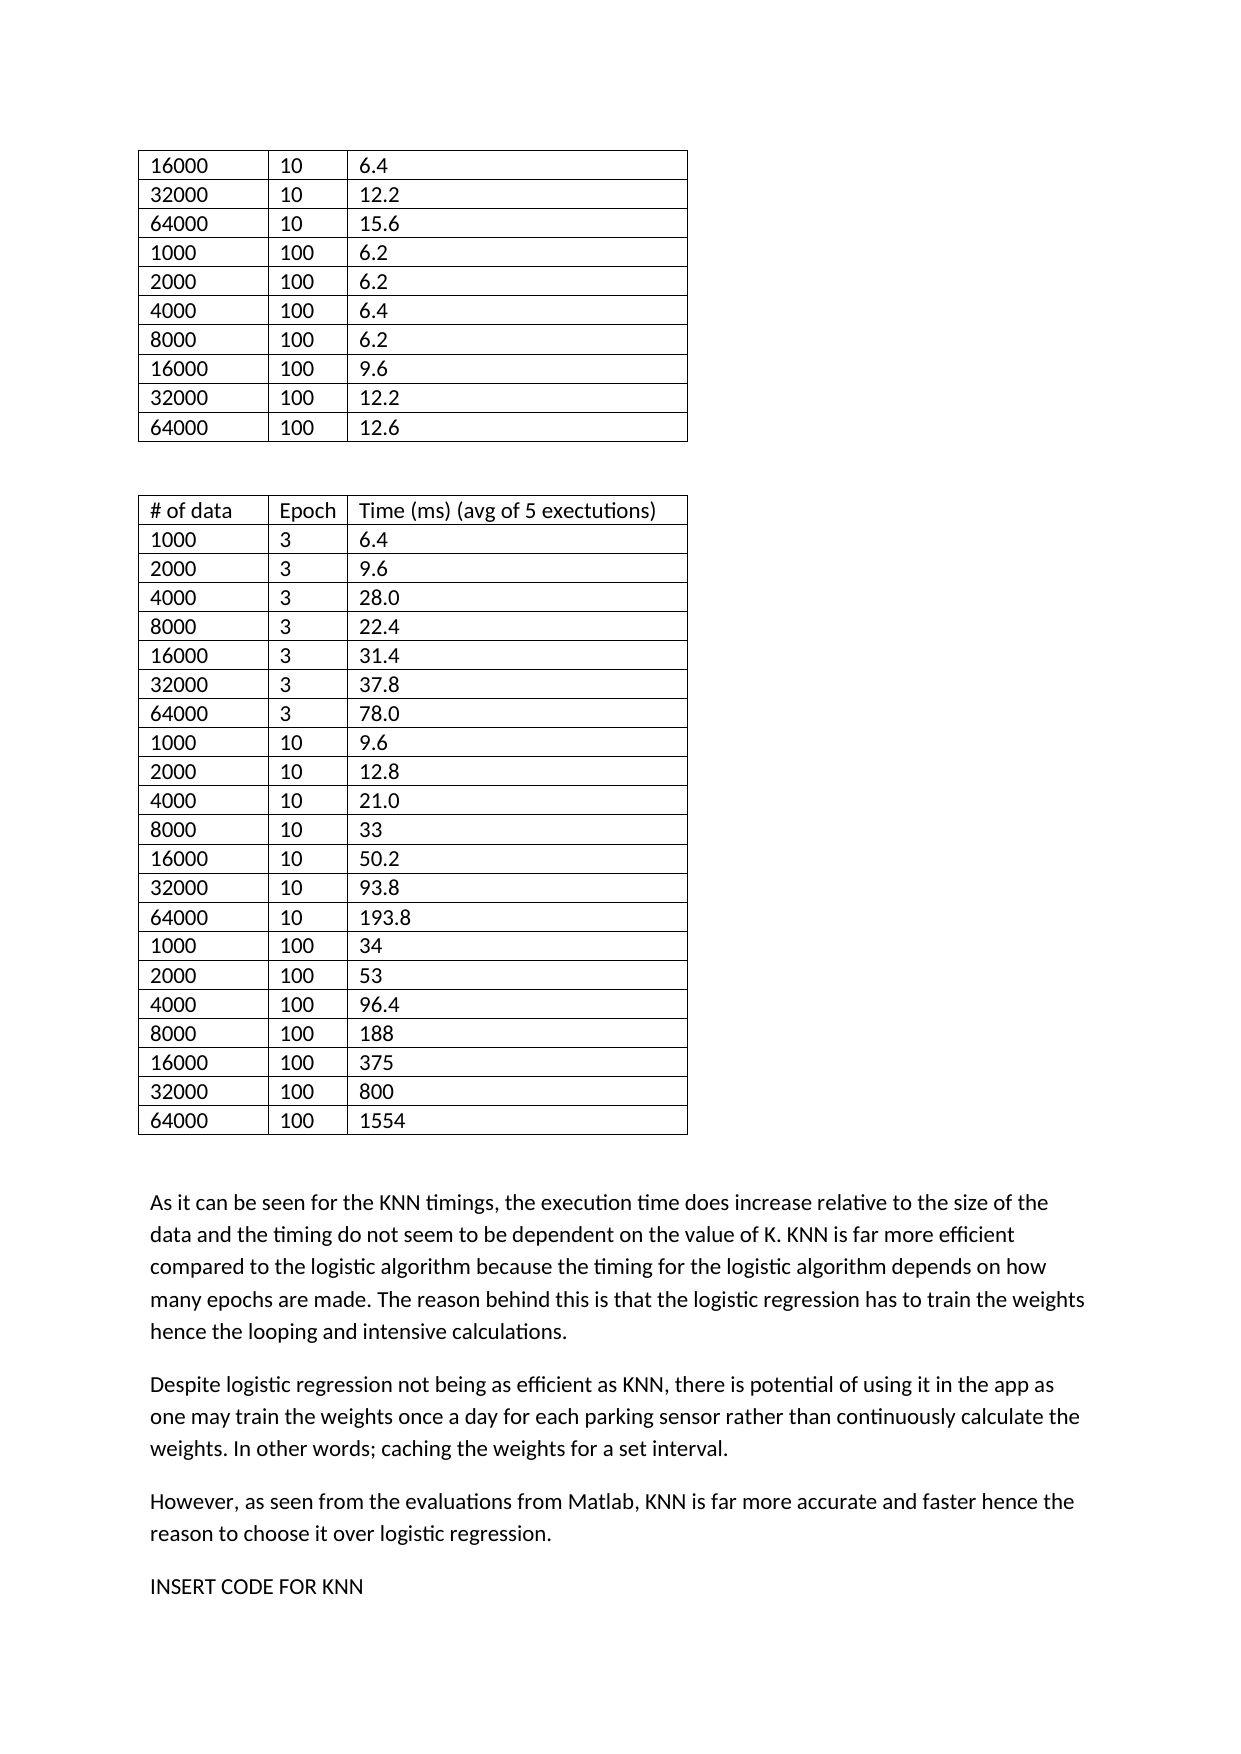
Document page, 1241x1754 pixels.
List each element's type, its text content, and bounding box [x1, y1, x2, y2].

table_cell 32000 [139, 180, 268, 208]
table_header Epoch [269, 496, 347, 524]
table_cell 2000 [139, 267, 268, 295]
table_cell 64000 [139, 413, 268, 441]
table_cell 100 [269, 1077, 347, 1105]
table_header Time (ms) (avg of 5 exectutions) [348, 496, 687, 524]
table_cell 8000 [139, 325, 268, 353]
table_cell 10 [269, 903, 347, 931]
table_cell 4000 [139, 786, 268, 814]
table_cell 93.8 [348, 874, 687, 902]
table_cell 8000 [139, 612, 268, 640]
table_cell 100 [269, 267, 347, 295]
text Despite logistic regression not being as efficient as KNN, there is potential of using it in the app as one may train the weights once a day for each parking sensor rather than continuously calculate the weights. In other words; caching the weights for a set interval. [150, 1370, 1090, 1462]
table_cell 32000 [139, 384, 268, 412]
table_cell 100 [269, 325, 347, 353]
table_header # of data [139, 496, 268, 524]
table_cell 22.4 [348, 612, 687, 640]
table_cell 4000 [139, 296, 268, 324]
table_cell 33 [348, 815, 687, 843]
text However, as seen from the evaluations from Matlab, KNN is far more accurate and faster hence the reason to choose it over logistic regression. [150, 1487, 1090, 1547]
table_cell 10 [269, 151, 347, 179]
table_cell 16000 [139, 151, 268, 179]
table_cell 32000 [139, 670, 268, 698]
text INSERT CODE FOR KNN [150, 1572, 1090, 1601]
table_cell 64000 [139, 903, 268, 931]
table_cell 10 [269, 815, 347, 843]
table_cell 32000 [139, 874, 268, 902]
table_cell 4000 [139, 583, 268, 611]
table_cell 10 [269, 845, 347, 872]
table_cell 64000 [139, 699, 268, 727]
table_cell 3 [269, 670, 347, 698]
table_cell 12.2 [348, 384, 687, 412]
table_cell 100 [269, 961, 347, 989]
table_cell 6.2 [348, 238, 687, 266]
table_cell 100 [269, 296, 347, 324]
table_cell 16000 [139, 845, 268, 872]
table_cell 6.4 [348, 296, 687, 324]
table_cell 100 [269, 238, 347, 266]
table_cell 28.0 [348, 583, 687, 611]
table_cell 10 [269, 728, 347, 756]
table_cell 6.4 [348, 525, 687, 553]
table_cell 375 [348, 1048, 687, 1076]
table_cell 64000 [139, 209, 268, 237]
table_cell 100 [269, 1019, 347, 1047]
table_cell 96.4 [348, 990, 687, 1018]
table_cell 12.8 [348, 757, 687, 785]
table_cell 3 [269, 612, 347, 640]
table_cell 31.4 [348, 641, 687, 669]
table_cell 3 [269, 699, 347, 727]
table_cell 100 [269, 932, 347, 960]
table_cell 100 [269, 1048, 347, 1076]
table_cell 100 [269, 990, 347, 1018]
table_cell 64000 [139, 1106, 268, 1134]
table_cell 100 [269, 384, 347, 412]
table_cell 4000 [139, 990, 268, 1018]
table_cell 1000 [139, 728, 268, 756]
table_cell 100 [269, 413, 347, 441]
table_cell 188 [348, 1019, 687, 1047]
table_cell 800 [348, 1077, 687, 1105]
table_cell 34 [348, 932, 687, 960]
table_cell 3 [269, 641, 347, 669]
table_cell 21.0 [348, 786, 687, 814]
table_cell 9.6 [348, 355, 687, 382]
table_cell 193.8 [348, 903, 687, 931]
table_cell 10 [269, 786, 347, 814]
table_cell 9.6 [348, 554, 687, 582]
table_cell 32000 [139, 1077, 268, 1105]
table_cell 100 [269, 355, 347, 382]
table_cell 16000 [139, 1048, 268, 1076]
table_cell 78.0 [348, 699, 687, 727]
table_cell 9.6 [348, 728, 687, 756]
table_cell 3 [269, 583, 347, 611]
table_cell 10 [269, 209, 347, 237]
table_cell 2000 [139, 554, 268, 582]
table_cell 10 [269, 874, 347, 902]
table_cell 100 [269, 1106, 347, 1134]
table_cell 50.2 [348, 845, 687, 872]
table_cell 6.4 [348, 151, 687, 179]
table_cell 10 [269, 180, 347, 208]
table_cell 2000 [139, 961, 268, 989]
table_cell 12.6 [348, 413, 687, 441]
table_cell 37.8 [348, 670, 687, 698]
table_cell 16000 [139, 355, 268, 382]
table_cell 1000 [139, 525, 268, 553]
table_cell 1000 [139, 238, 268, 266]
table_cell 53 [348, 961, 687, 989]
table_cell 16000 [139, 641, 268, 669]
text As it can be seen for the KNN timings, the execution time does increase relative to the size of the data and the timing do not seem to be dependent on the value of K. KNN is far more efficient compared to the logistic algorithm because the timing for the logistic algorithm depends on how many epochs are made. The reason behind this is that the logistic regression has to train the weights hence the looping and intensive calculations. [150, 1188, 1090, 1345]
table_cell 2000 [139, 757, 268, 785]
table_cell 8000 [139, 815, 268, 843]
table_cell 6.2 [348, 267, 687, 295]
table_cell 3 [269, 554, 347, 582]
table_cell 1000 [139, 932, 268, 960]
table_cell 1554 [348, 1106, 687, 1134]
table_cell 12.2 [348, 180, 687, 208]
table_cell 3 [269, 525, 347, 553]
table_cell 15.6 [348, 209, 687, 237]
table_cell 8000 [139, 1019, 268, 1047]
table_cell 10 [269, 757, 347, 785]
table_cell 6.2 [348, 325, 687, 353]
